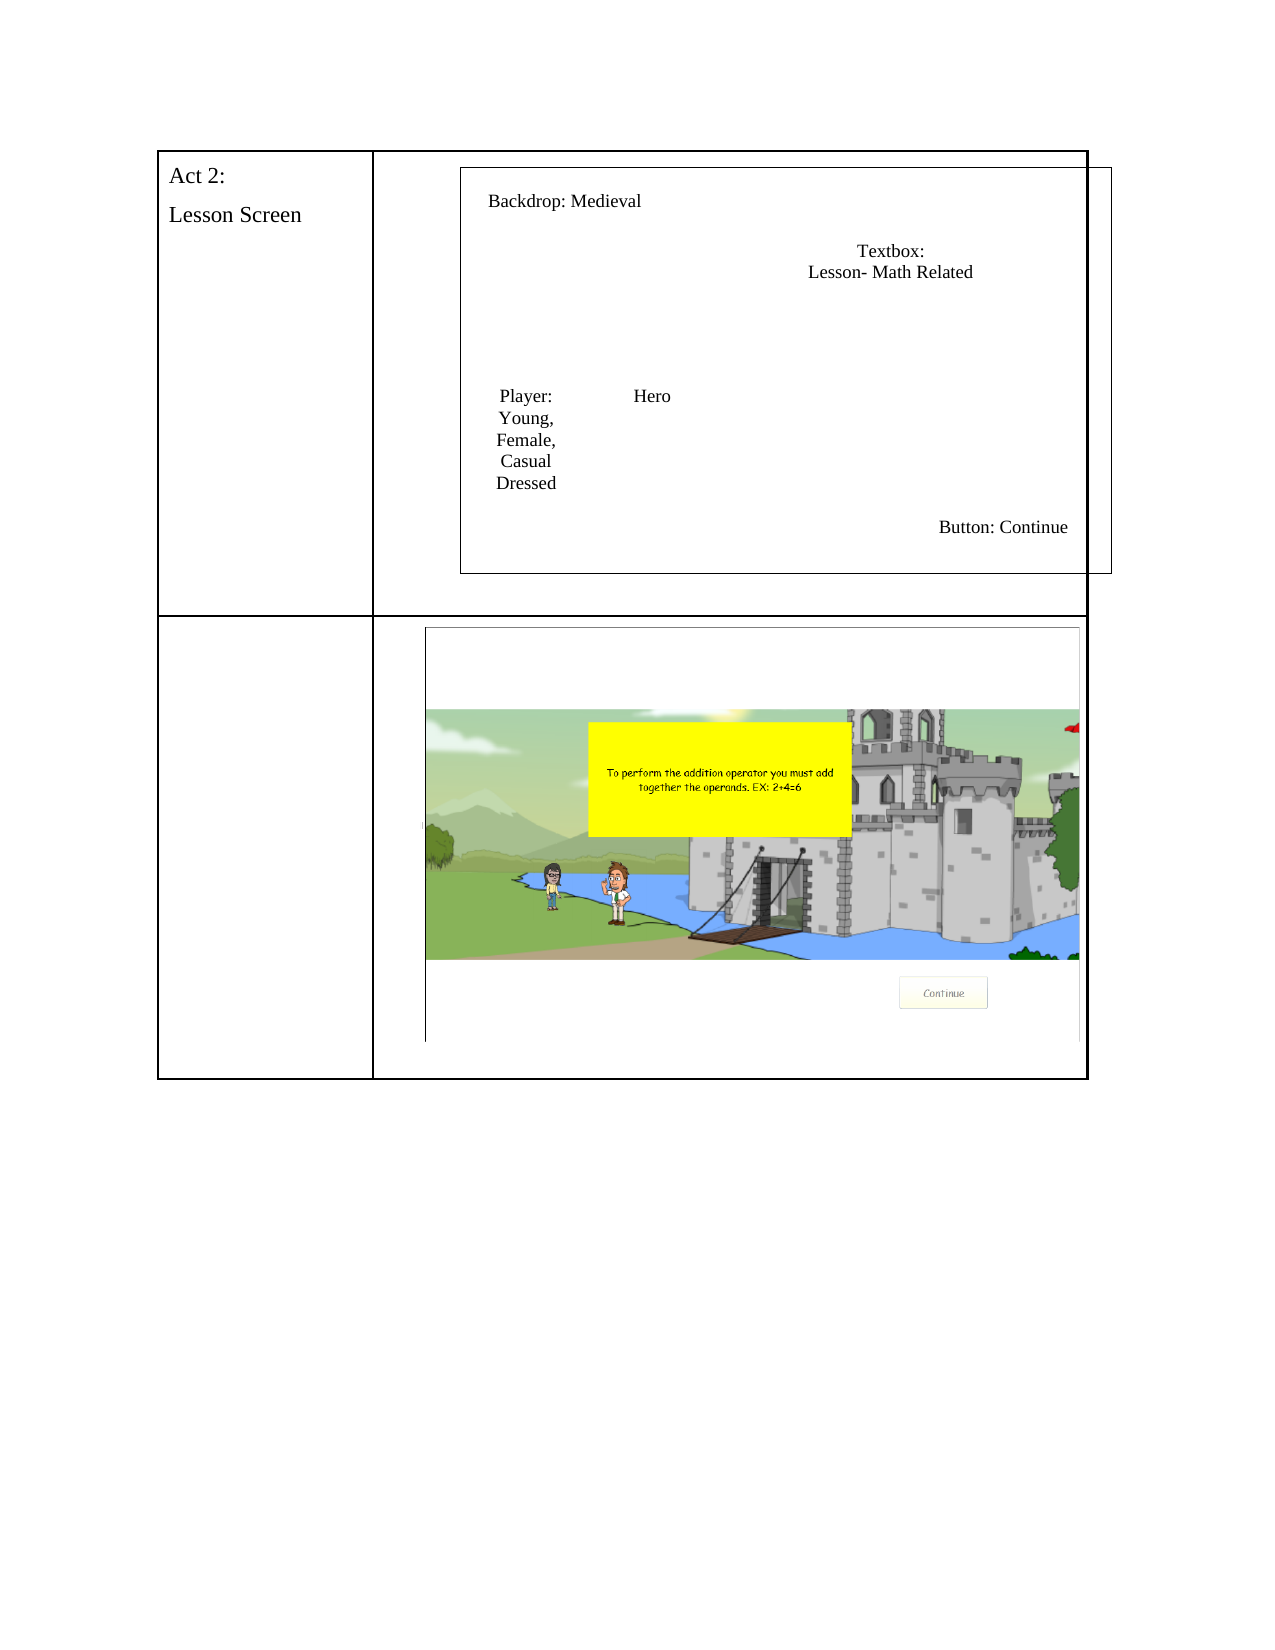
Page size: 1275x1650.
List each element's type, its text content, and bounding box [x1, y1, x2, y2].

picture [420, 627, 1080, 1042]
table_cell Act 2: Lesson Screen [159, 152, 372, 615]
table_cell [374, 152, 1086, 615]
table_cell [159, 617, 372, 1078]
table_cell [374, 617, 1086, 1078]
